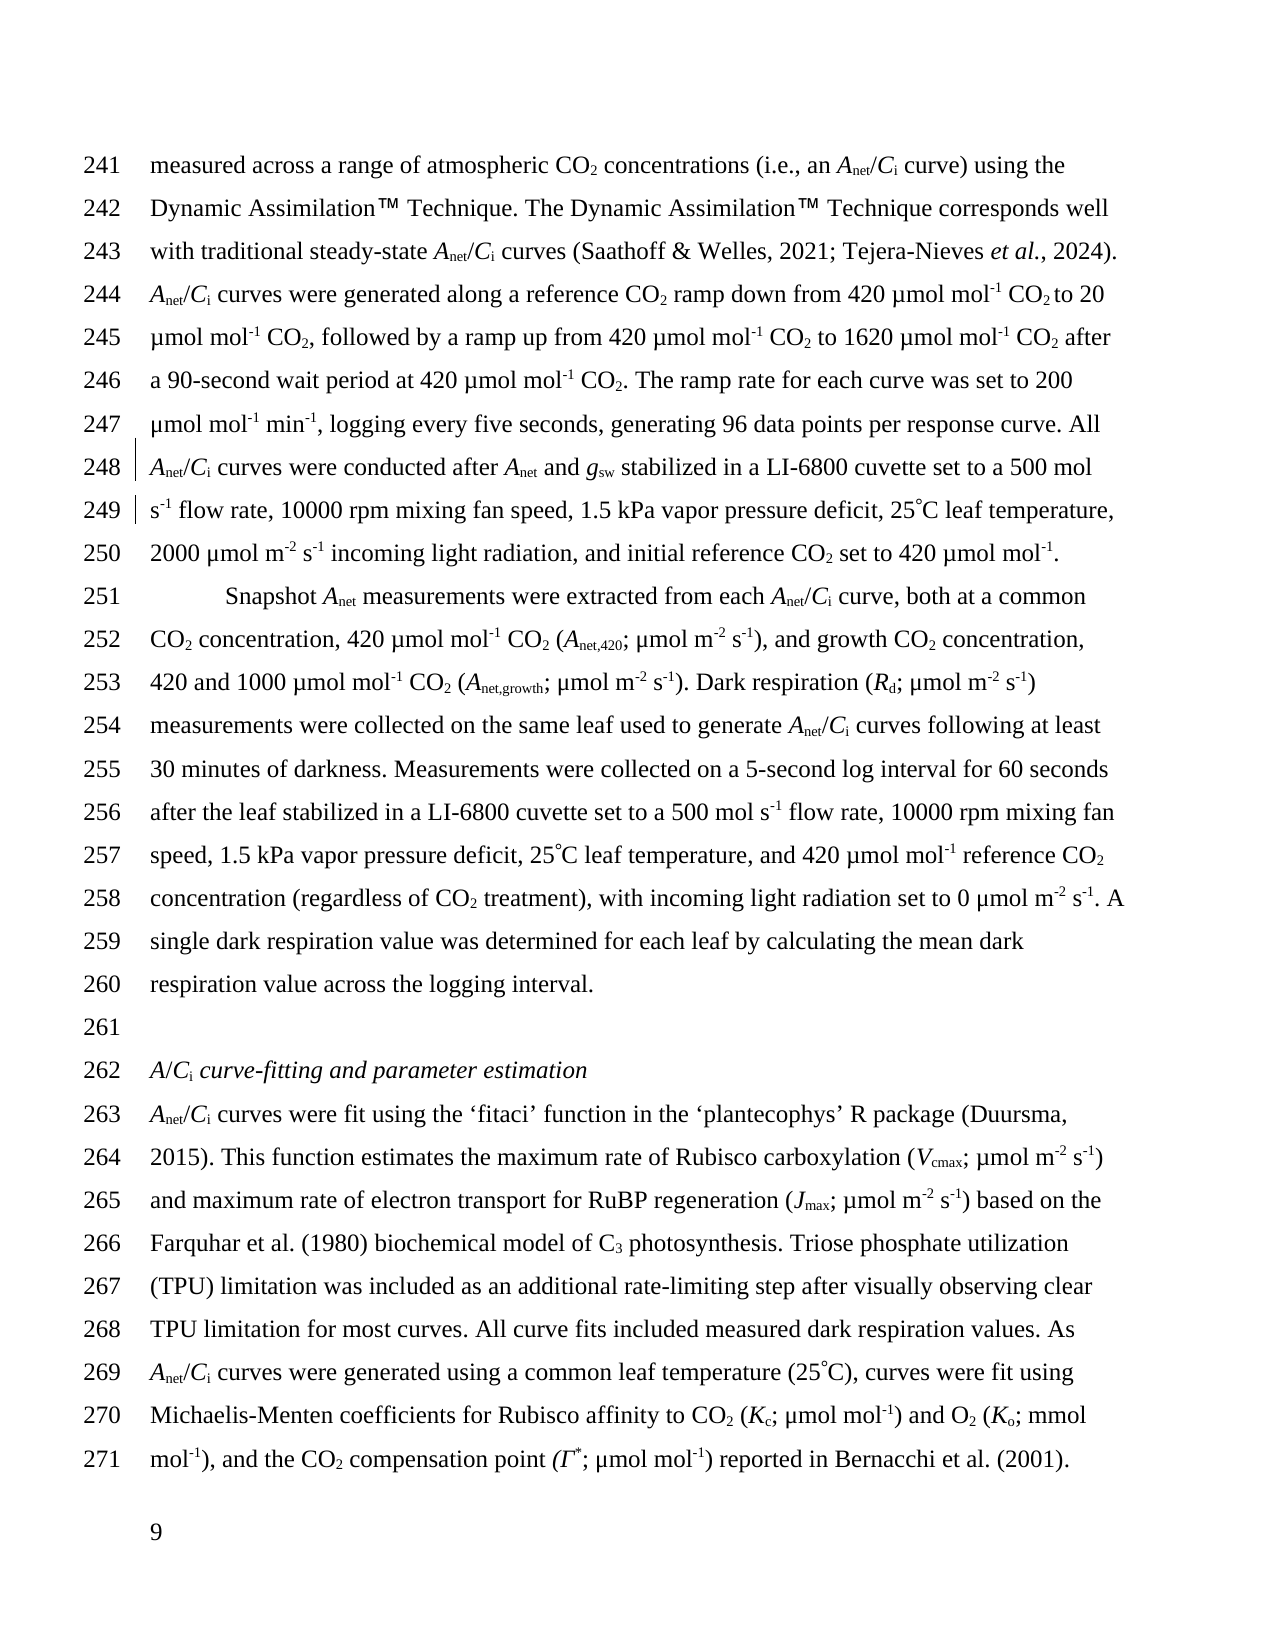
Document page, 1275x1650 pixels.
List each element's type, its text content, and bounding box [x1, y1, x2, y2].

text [150, 1099, 1125, 1472]
text s-1 flow rate, 10000 rpm mixing fan speed, 1.5 kPa vapor pressure deficit, 25C leaf temperature, 2000 μmol m-2 s-1 incoming light radiation, and initial reference CO2 set to 420 µmol mol-1. [150, 495, 1125, 567]
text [150, 150, 1125, 481]
text Snapshot Anet measurements were extracted from each Anet/Ci curve, both at a common CO2 concentration, 420 µmol mol-1 CO2 (Anet,420; μmol m-2 s-1), and growth CO2 concentration, 420 and 1000 µmol mol-1 CO2 (Anet,growth; μmol m-2 s-1). Dark respiration (Rd; μmol m-2 s-1) measurements were collected on the same leaf used to generate Anet/Ci curves following at least 30 minutes of darkness. Measurements were collected on a 5-second log interval for 60 seconds after the leaf stabilized in a LI-6800 cuvette set to a 500 mol s-1 flow rate, 10000 rpm mixing fan speed, 1.5 kPa vapor pressure deficit, 25C leaf temperature, and 420 µmol mol-1 reference CO2 concentration (regardless of CO2 treatment), with incoming light radiation set to 0 μmol m-2 s-1. A single dark respiration value was determined for each leaf by calculating the mean dark respiration value across the logging interval. [150, 581, 1125, 998]
text A/Ci curve-fitting and parameter estimation [150, 1056, 1125, 1084]
